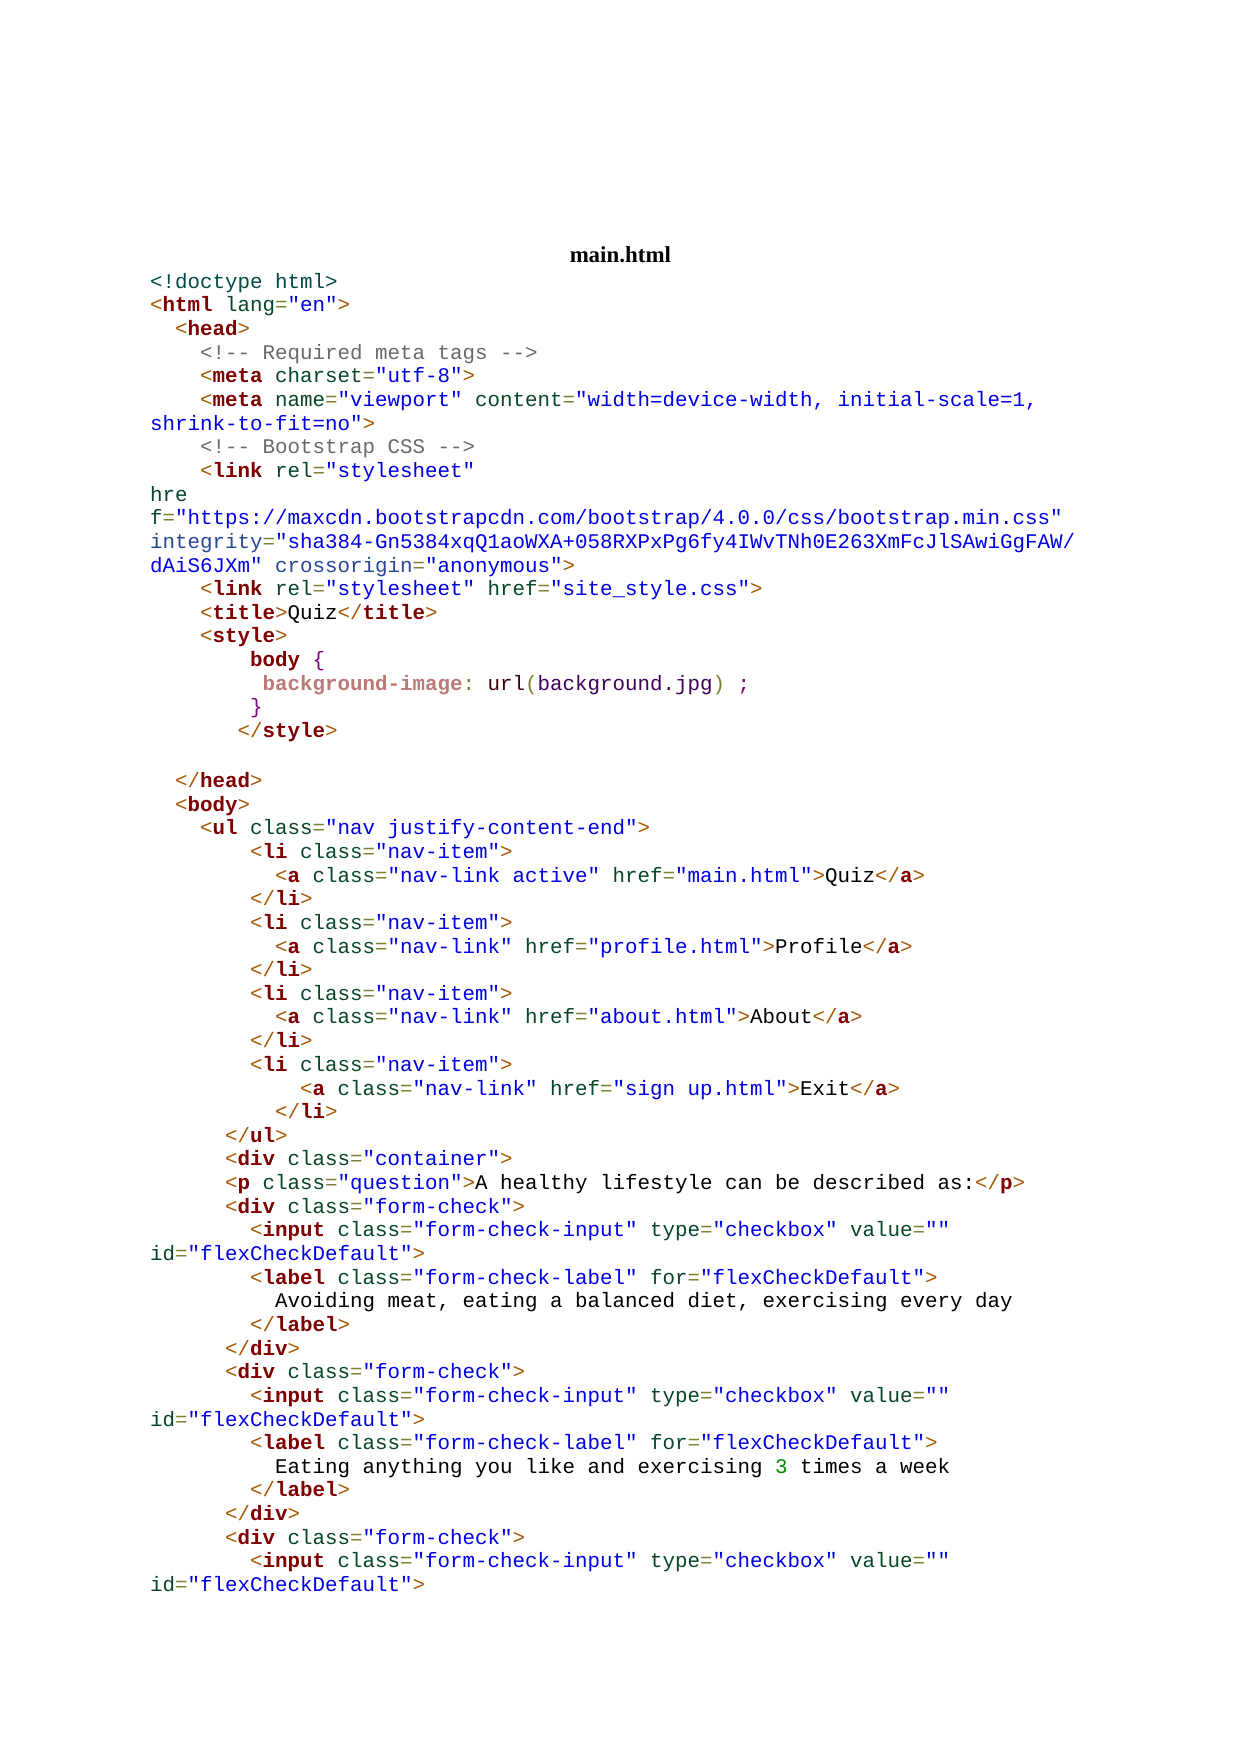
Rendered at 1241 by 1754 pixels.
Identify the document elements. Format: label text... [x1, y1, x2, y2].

text <a class="nav-link" href="about.html">About</a> [150, 1007, 1090, 1030]
text <head> [150, 318, 1090, 342]
text <title>Quiz</title> [150, 602, 1090, 626]
text <body> [150, 794, 1090, 817]
text </li> [150, 1030, 1090, 1054]
text <a class="nav-link" href="profile.html">Profile</a> [150, 936, 1090, 959]
text </style> [150, 720, 1090, 744]
text </li> [150, 1101, 1090, 1125]
text <label class="form-check-label" for="flexCheckDefault"> [150, 1267, 1090, 1290]
text <!-- Required meta tags --> [150, 342, 1090, 365]
text <ul class="nav justify-content-end"> [150, 817, 1090, 841]
text <style> [150, 626, 1090, 649]
text <html lang="en"> [150, 294, 1090, 318]
text main.html [150, 241, 1090, 267]
text <li class="nav-item"> [150, 1054, 1090, 1077]
text <div class="form-check"> [150, 1527, 1090, 1550]
text <p class="question">A healthy lifestyle can be described as:</p> [150, 1172, 1090, 1196]
text <meta charset="utf-8"> [150, 365, 1090, 389]
text <input class="form-check-input" type="checkbox" value="" id="flexCheckDefault"> [150, 1219, 1090, 1267]
text <li class="nav-item"> [150, 841, 1090, 865]
text </ul> [150, 1125, 1090, 1148]
text </label> [150, 1314, 1090, 1338]
text background-image: url(background.jpg) ; [150, 673, 1090, 696]
text </li> [150, 959, 1090, 983]
text Eating anything you like and exercising 3 times a week [150, 1456, 1090, 1479]
text </div> [150, 1338, 1090, 1361]
text <link rel="stylesheet" href="site_style.css"> [150, 578, 1090, 602]
text <input class="form-check-input" type="checkbox" value="" id="flexCheckDefault"> [150, 1550, 1090, 1598]
text body { [150, 649, 1090, 673]
text <link rel="stylesheet" href="https://maxcdn.bootstrapcdn.com/bootstrap/4.0.0/css/bootstrap.min.css" integrity="sha384-Gn5384xqQ1aoWXA+058RXPxPg6fy4IWvTNh0E263XmFcJlSAwiGgFAW/dAiS6JXm" crossorigin="anonymous"> [150, 460, 1090, 578]
text <li class="nav-item"> [150, 912, 1090, 936]
text <li class="nav-item"> [150, 983, 1090, 1007]
text </div> [150, 1503, 1090, 1527]
text <div class="form-check"> [150, 1196, 1090, 1219]
text </head> [150, 770, 1090, 794]
text Avoiding meat, eating a balanced diet, exercising every day [150, 1290, 1090, 1314]
text </li> [150, 888, 1090, 912]
text <meta name="viewport" content="width=device-width, initial-scale=1, shrink-to-fit=no"> [150, 389, 1090, 436]
text <div class="container"> [150, 1148, 1090, 1172]
text <!-- Bootstrap CSS --> [150, 436, 1090, 460]
text <div class="form-check"> [150, 1361, 1090, 1385]
text } [150, 696, 1090, 720]
text <!doctype html> [150, 271, 1090, 294]
text <input class="form-check-input" type="checkbox" value="" id="flexCheckDefault"> [150, 1385, 1090, 1432]
text <a class="nav-link" href="sign up.html">Exit</a> [150, 1077, 1090, 1101]
text </label> [150, 1479, 1090, 1503]
text <a class="nav-link active" href="main.html">Quiz</a> [150, 865, 1090, 888]
text <label class="form-check-label" for="flexCheckDefault"> [150, 1432, 1090, 1456]
